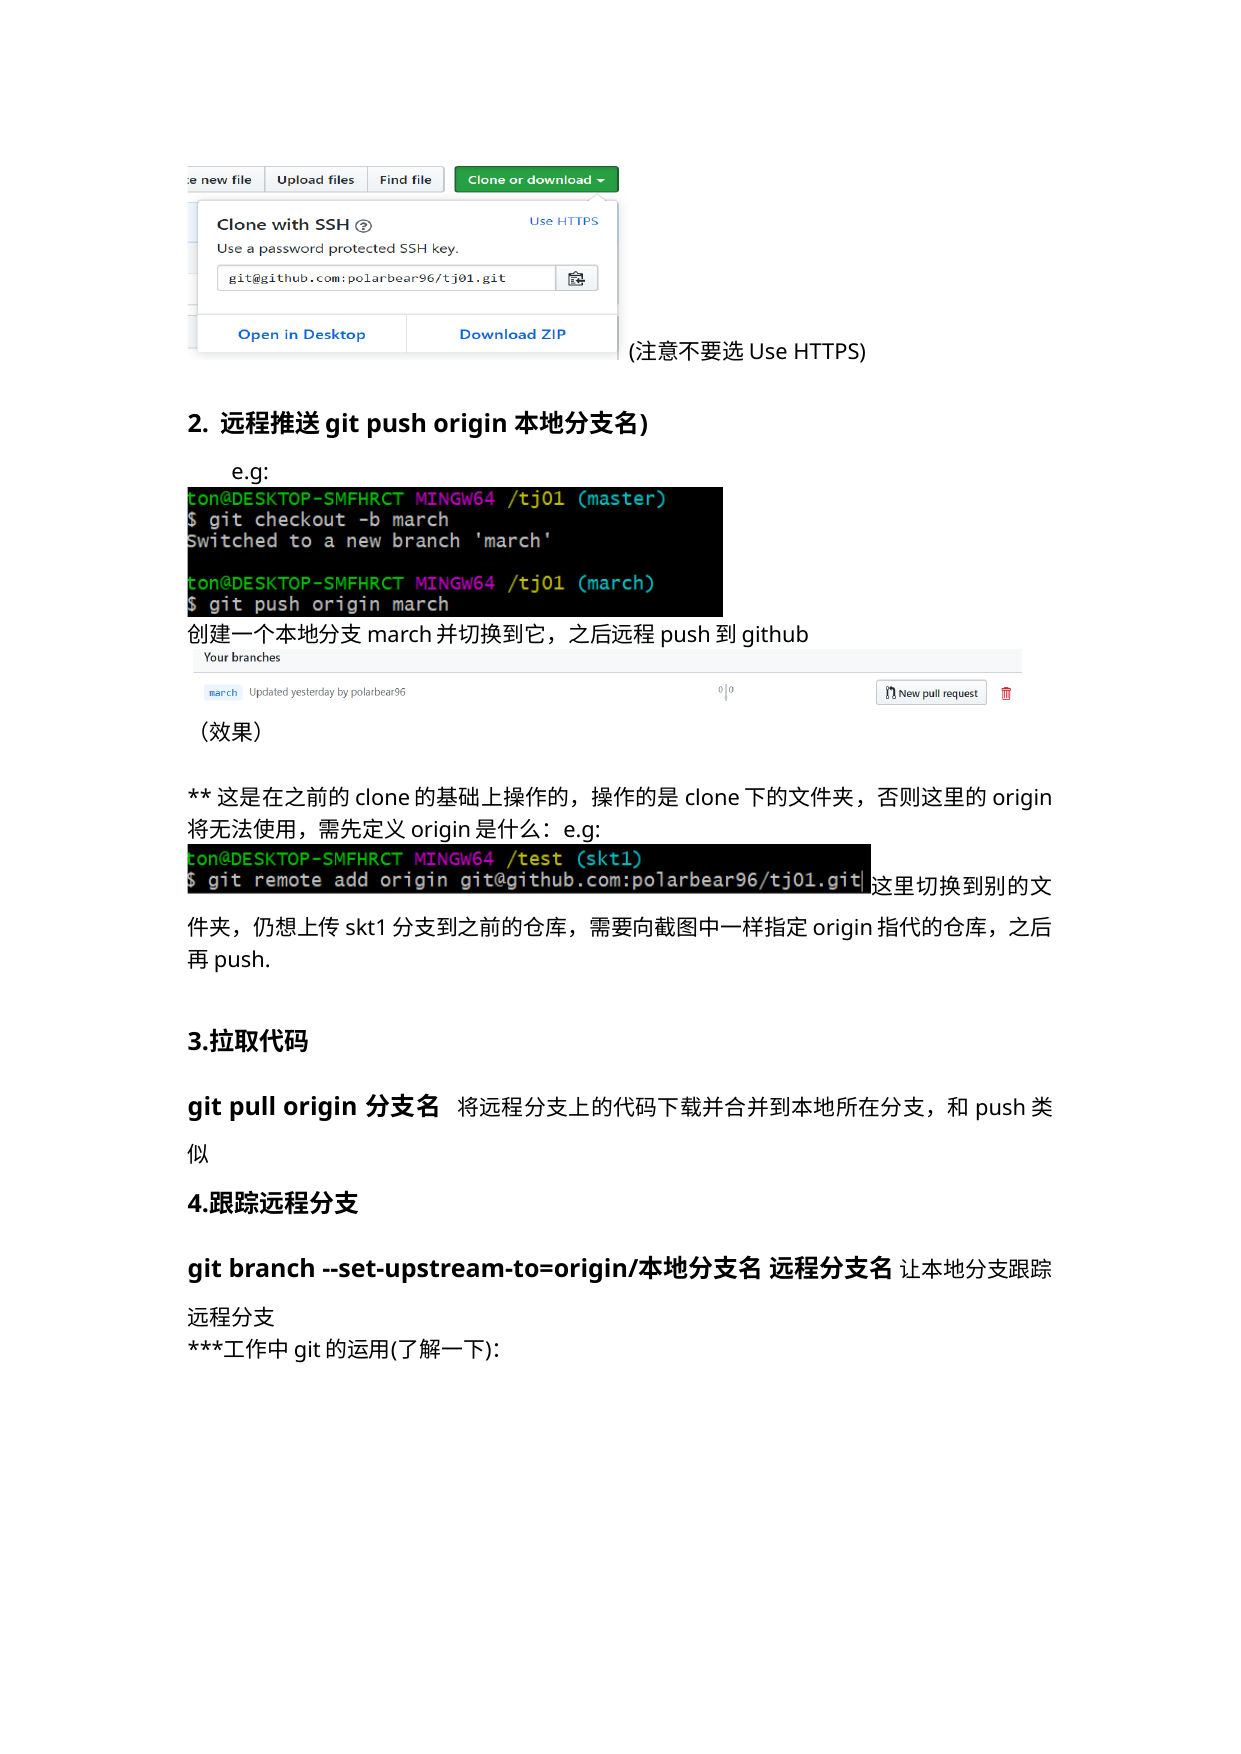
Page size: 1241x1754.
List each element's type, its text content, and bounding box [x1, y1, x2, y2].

list git pull origin 分支名 将远程分支上的代码下载并合并到本地所在分支，和push类似 [187, 1072, 1053, 1169]
picture [187, 844, 871, 895]
picture [193, 649, 1022, 711]
list （效果） [187, 714, 1053, 747]
list 4.跟踪远程分支 [187, 1169, 1053, 1234]
list 远程推送git push origin 本地分支名) [187, 389, 1053, 454]
list 3.拉取代码 [187, 1007, 1053, 1072]
list 创建一个本地分支march并切换到它，之后远程push到github [187, 617, 1053, 649]
list ** 这是在之前的clone的基础上操作的，操作的是clone下的文件夹，否则这里的origin将无法使用，需先定义origin是什么：e.g: [187, 779, 1053, 844]
picture [187, 487, 723, 617]
list git branch --set-upstream-to=origin/本地分支名 远程分支名 让本地分支跟踪远程分支 [187, 1234, 1053, 1332]
picture [187, 162, 629, 360]
list ***工作中git的运用(了解一下)： [187, 1332, 1053, 1364]
list e.g: [187, 454, 1053, 487]
